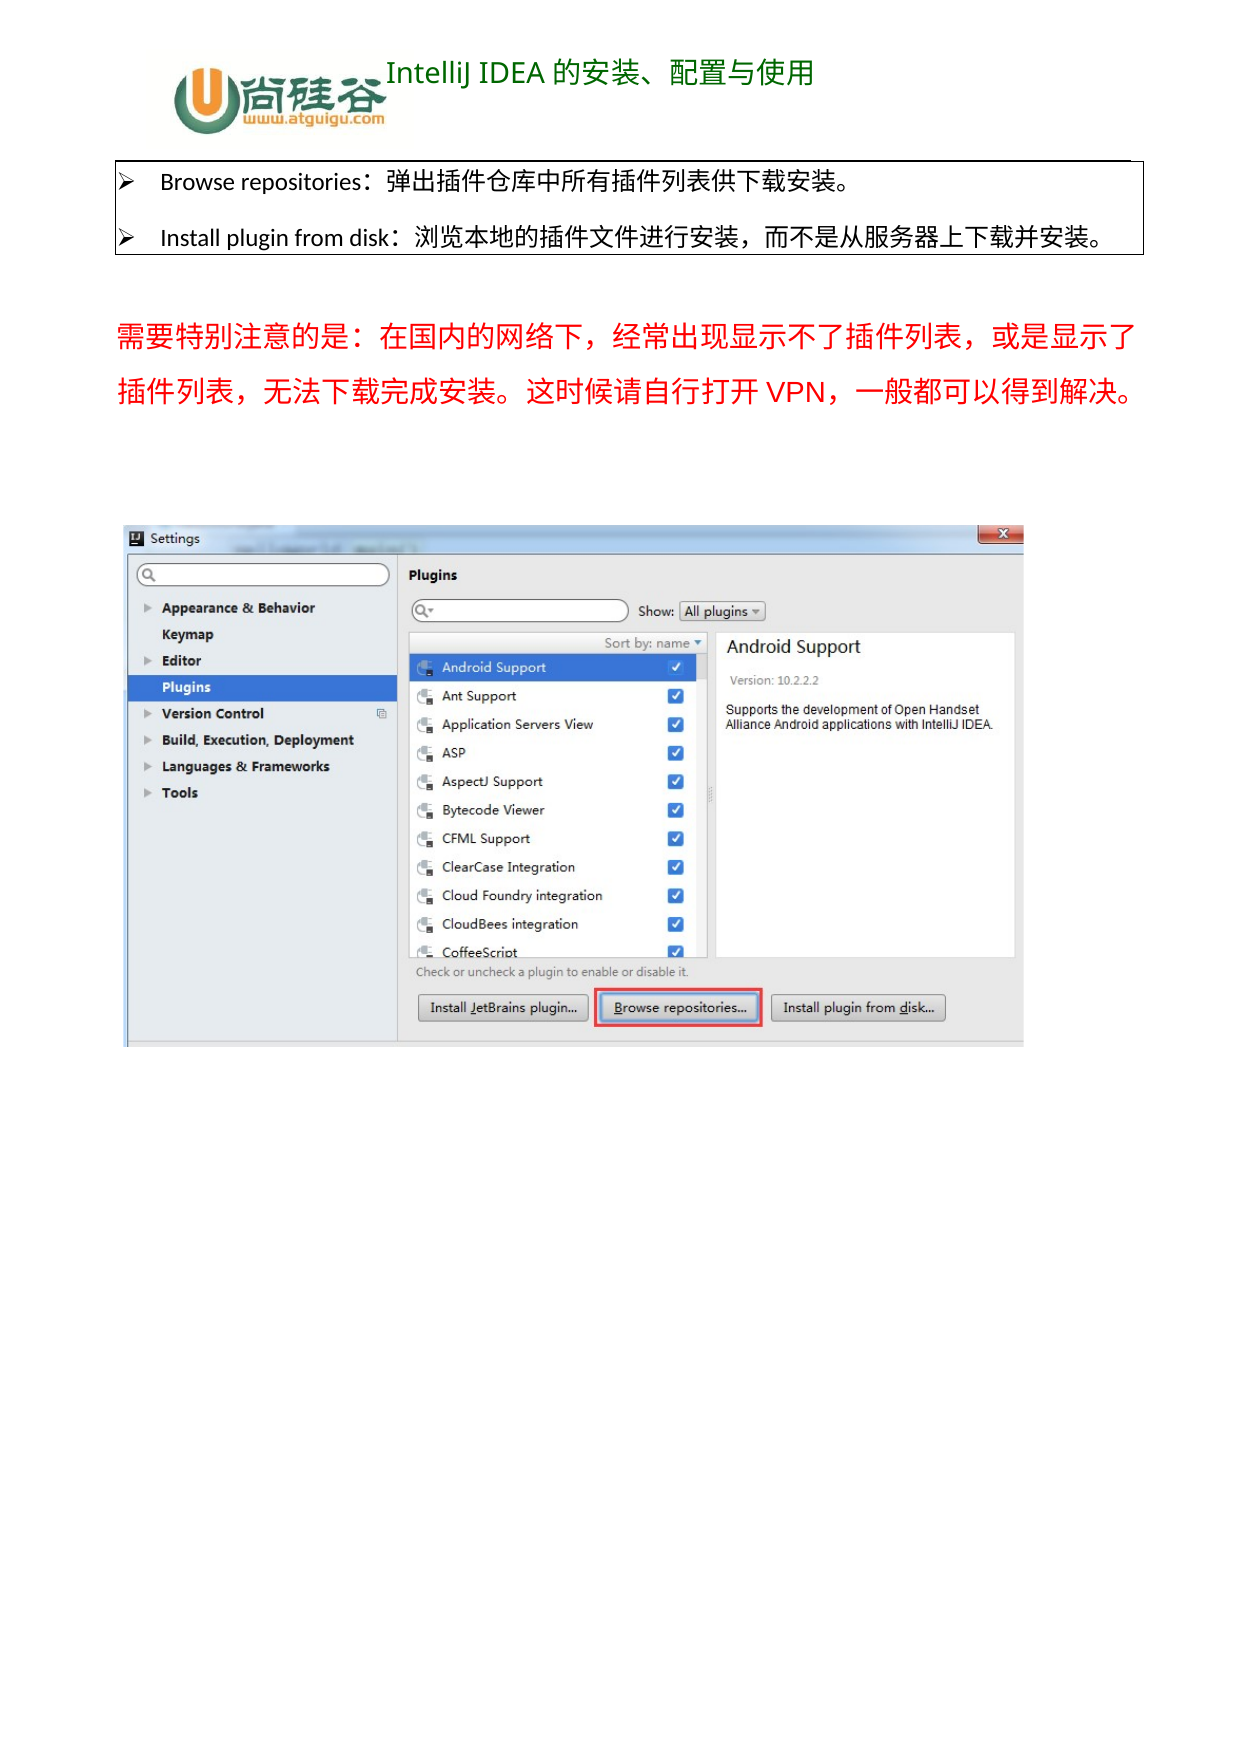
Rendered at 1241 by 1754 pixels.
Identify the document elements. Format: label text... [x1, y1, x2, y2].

picture [123, 525, 1024, 1047]
text 需要特别注意的是：在国内的网络下，经常出现显示不了插件列表，或是显示了插件列表，无法下载完成安装。这时候请自行打开 VPN，一般都可以得到解决。 [116, 313, 1143, 450]
picture [146, 49, 414, 149]
list Install plugin from disk：浏览本地的插件文件进行安装，而不是从服务器上下载并安装。 [116, 216, 1143, 254]
list Browse repositories：弹出插件仓库中所有插件列表供下载安装。 [116, 162, 1143, 198]
